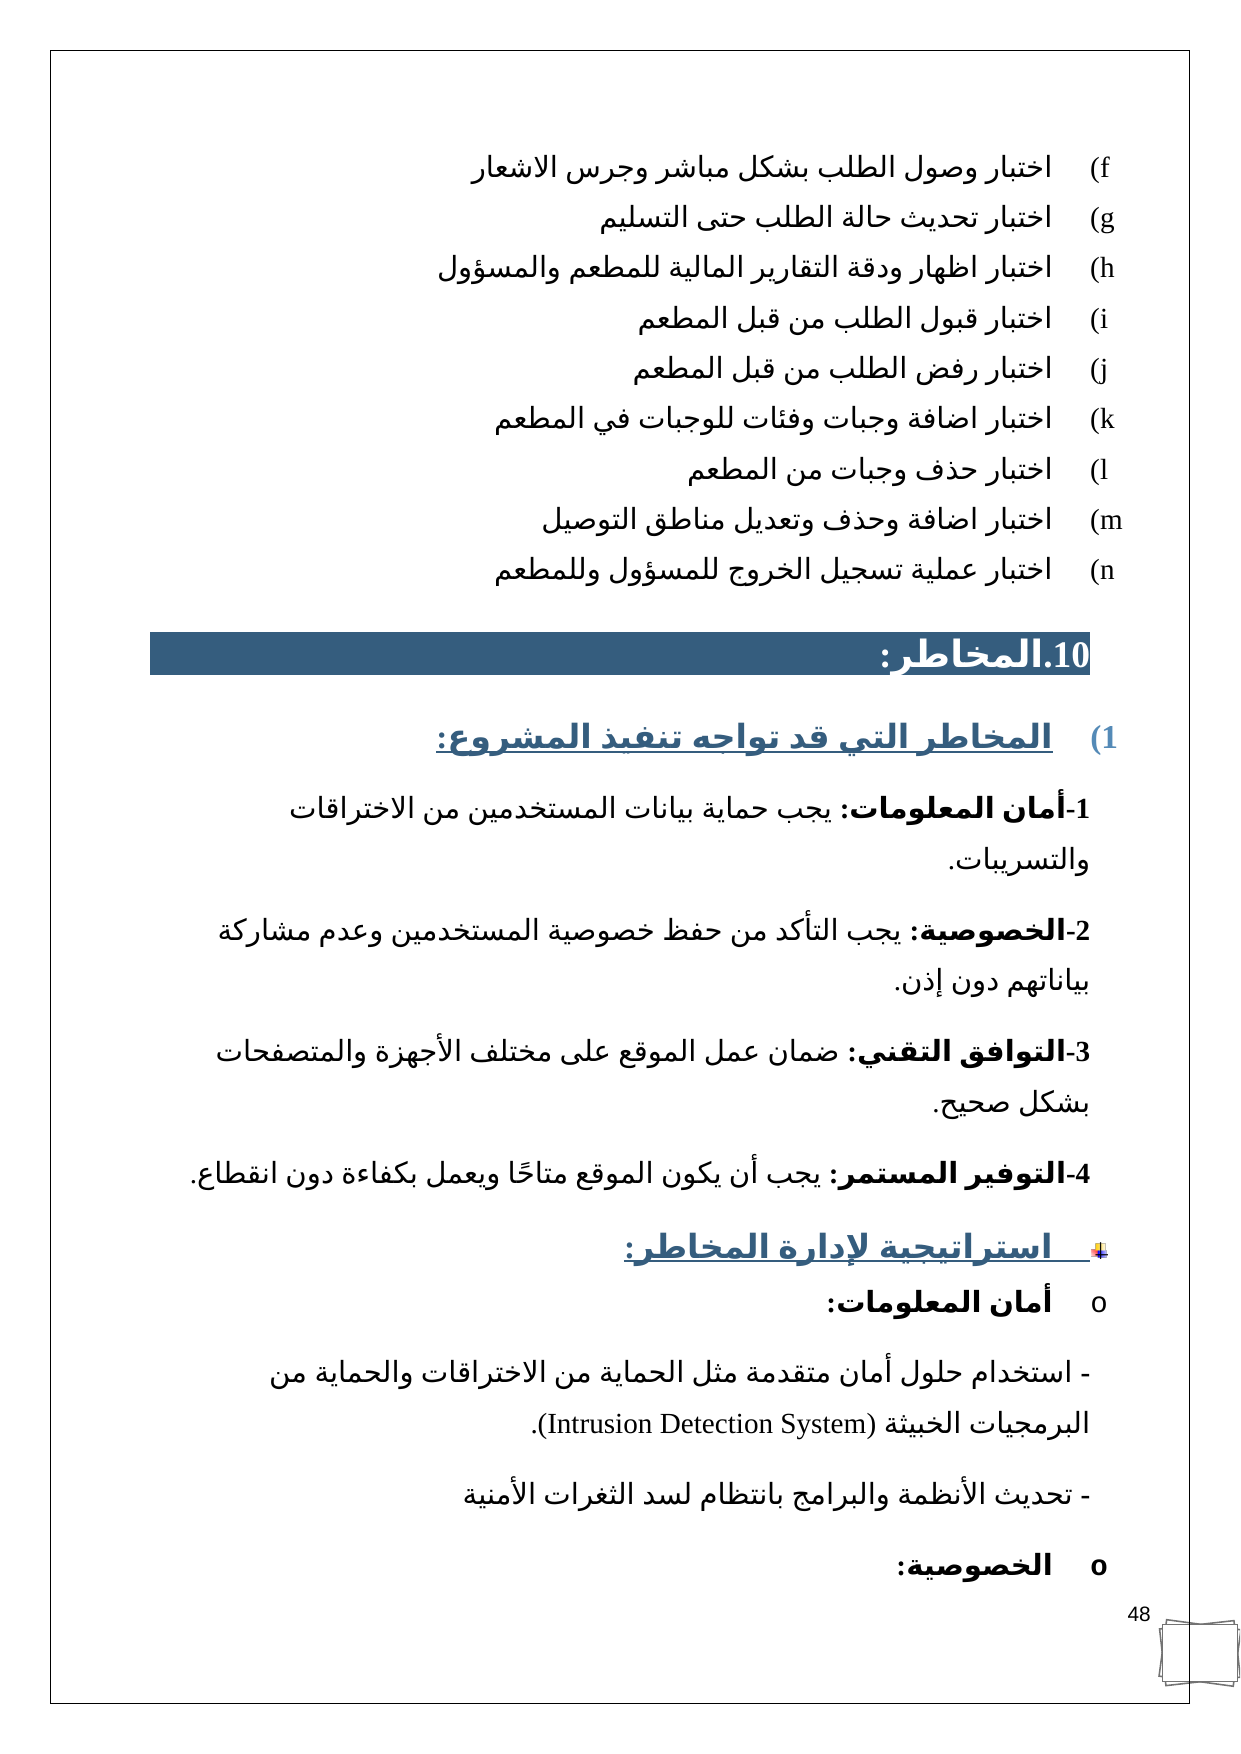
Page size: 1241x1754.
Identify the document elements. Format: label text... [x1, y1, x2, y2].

list اختبار اضافة وحذف وتعديل مناطق التوصيل [150, 502, 1090, 536]
list اختبار تحديث حالة الطلب حتى التسليم [150, 200, 1090, 234]
picture [1091, 1241, 1108, 1259]
list أمان المعلومات: [150, 1285, 1090, 1321]
text 3-التوافق التقني: ضمان عمل الموقع على مختلف الأجهزة والمتصفحات بشكل صحيح. [150, 1034, 1090, 1118]
text 4-التوفير المستمر: يجب أن يكون الموقع متاحًا ويعمل بكفاءة دون انقطاع. [150, 1156, 1090, 1189]
text 2-الخصوصية: يجب التأكد من حفظ خصوصية المستخدمين وعدم مشاركة بياناتهم دون إذن. [150, 913, 1090, 997]
list المخاطر التي قد تواجه تنفيذ المشروع: [150, 717, 1090, 756]
list اختبار رفض الطلب من قبل المطعم [150, 351, 1090, 385]
list اختبار وصول الطلب بشكل مباشر وجرس الاشعار [150, 150, 1090, 183]
list اختبار قبول الطلب من قبل المطعم [150, 301, 1090, 334]
list استراتيجية لإدارة المخاطر: [150, 1227, 1090, 1266]
text - استخدام حلول أمان متقدمة مثل الحماية من الاختراقات والحماية من البرمجيات الخبيثة (Intrusion Detection System). [150, 1355, 1090, 1439]
list الخصوصية: [150, 1548, 1090, 1584]
list اختبار عملية تسجيل الخروج للمسؤول وللمطعم [150, 552, 1090, 586]
text 1-أمان المعلومات: يجب حماية بيانات المستخدمين من الاختراقات والتسريبات. [150, 792, 1090, 876]
text - تحديث الأنظمة والبرامج بانتظام لسد الثغرات الأمنية [150, 1477, 1090, 1510]
list اختبار اظهار ودقة التقارير المالية للمطعم والمسؤول [150, 251, 1090, 284]
list اختبار اضافة وجبات وفئات للوجبات في المطعم [150, 402, 1090, 435]
text 10.المخاطر: [150, 632, 1090, 675]
list اختبار حذف وجبات من المطعم [150, 452, 1090, 485]
